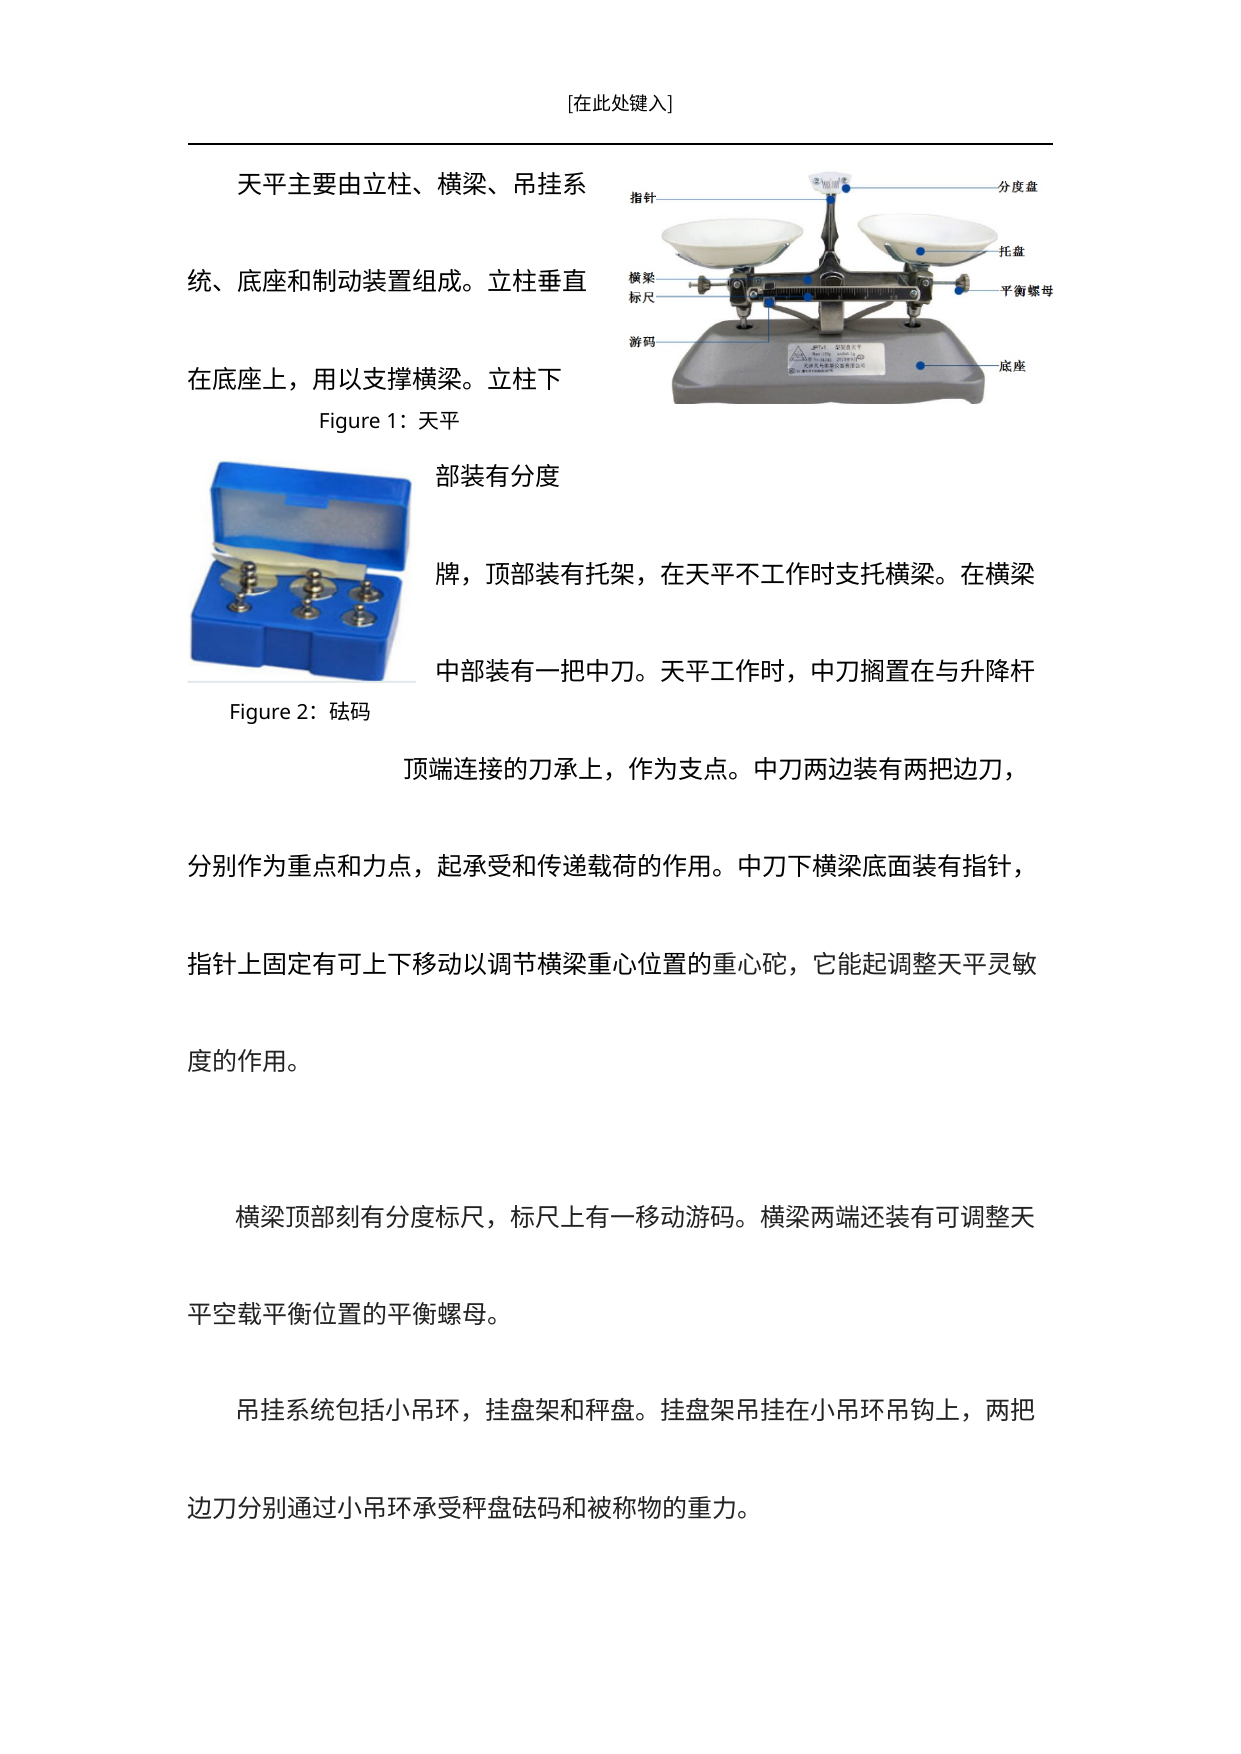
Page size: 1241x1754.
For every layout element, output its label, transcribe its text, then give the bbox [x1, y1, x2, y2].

text 横梁顶部刻有分度标尺，标尺上有一移动游码。横梁两端还装有可调整天平空载平衡位置的平衡螺母。 [187, 1183, 1053, 1346]
picture [187, 454, 417, 683]
picture [622, 167, 1053, 412]
text 吊挂系统包括小吊环，挂盘架和秤盘。挂盘架吊挂在小吊环吊钩上，两把边刀分别通过小吊环承受秤盘砝码和被称物的重力。 [187, 1376, 1053, 1539]
text 天平主要由立柱、横梁、吊挂系统、底座和制动装置组成。立柱垂直在底座上，用以支撑横梁。立柱下部装有分度牌，顶部装有托架，在天平不工作时支托横梁。在横梁中部装有一把中刀。天平工作时，中刀搁置在与升降杆顶端连接的刀承上，作为支点。中刀两边装有两把边刀，分别作为重点和力点，起承受和传递载荷的作用。中刀下横梁底面装有指针，指针上固定有可上下移动以调节横梁重心位置的重心砣，它能起调整天平灵敏度的作用。 [187, 150, 1053, 1092]
